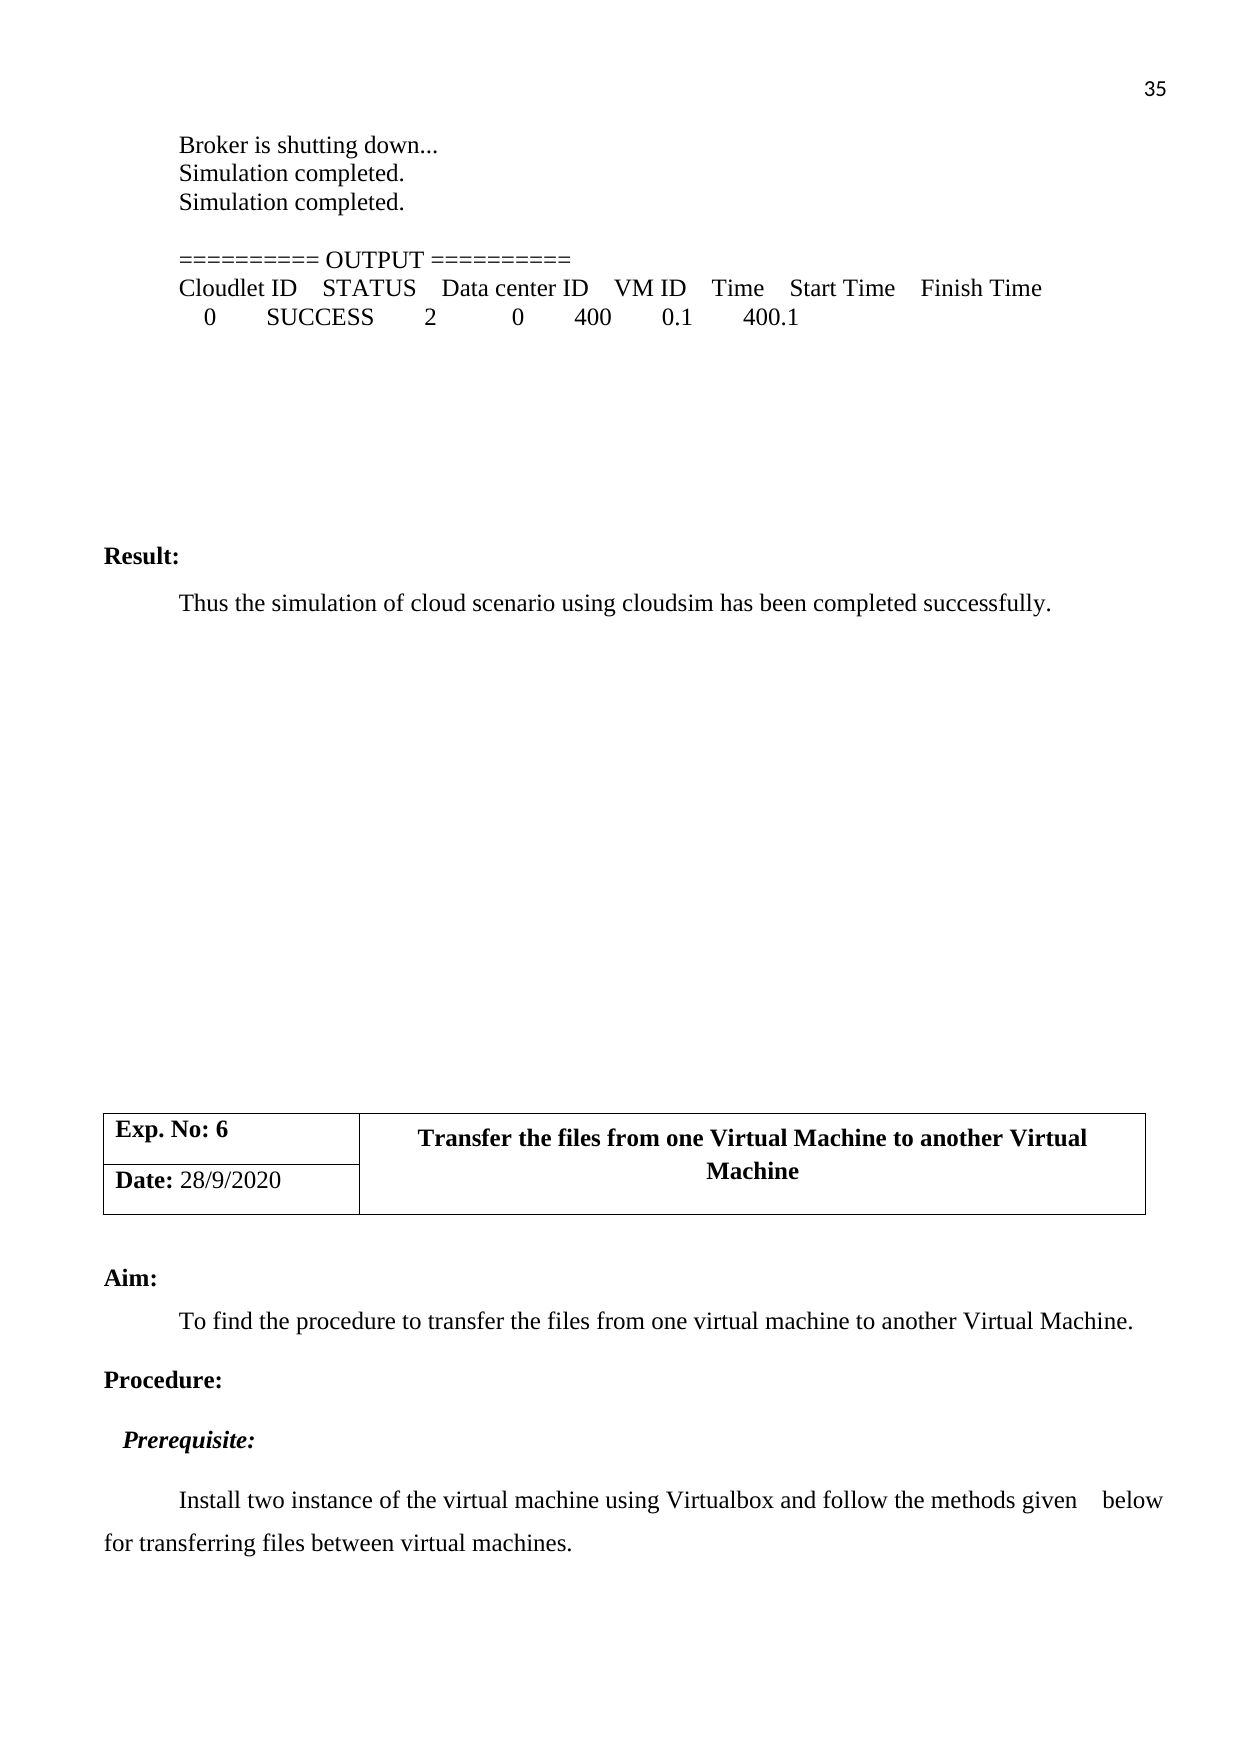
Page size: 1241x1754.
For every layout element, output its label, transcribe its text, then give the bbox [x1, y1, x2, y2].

text Simulation completed. [178, 158, 1167, 187]
text Aim: [103, 1263, 1167, 1291]
text Procedure: [103, 1366, 1167, 1394]
text Cloudlet ID STATUS Data center ID VM ID Time Start Time Finish Time [178, 273, 1167, 302]
text To find the procedure to transfer the files from one virtual machine to another Virtual Machine. [103, 1306, 1167, 1334]
text 0 SUCCESS 2 0 400 0.1 400.1 [178, 302, 1167, 331]
text Install two instance of the virtual machine using Virtualbox and follow the methods given below for transferring files between virtual machines. [103, 1485, 1167, 1557]
text Result: [103, 541, 1167, 569]
text Thus the simulation of cloud scenario using cloudsim has been completed successfully. [103, 588, 1167, 617]
text ========== OUTPUT ========== [178, 245, 1167, 273]
text Prerequisite: [103, 1425, 1167, 1454]
table_cell Date: 28/9/2020 [104, 1165, 359, 1214]
table_header Exp. No: 6 [104, 1114, 359, 1164]
table_header Transfer the files from one Virtual Machine to another Virtual Machine [360, 1114, 1145, 1214]
text Simulation completed. [178, 187, 1167, 216]
text Broker is shutting down... [178, 130, 1167, 158]
